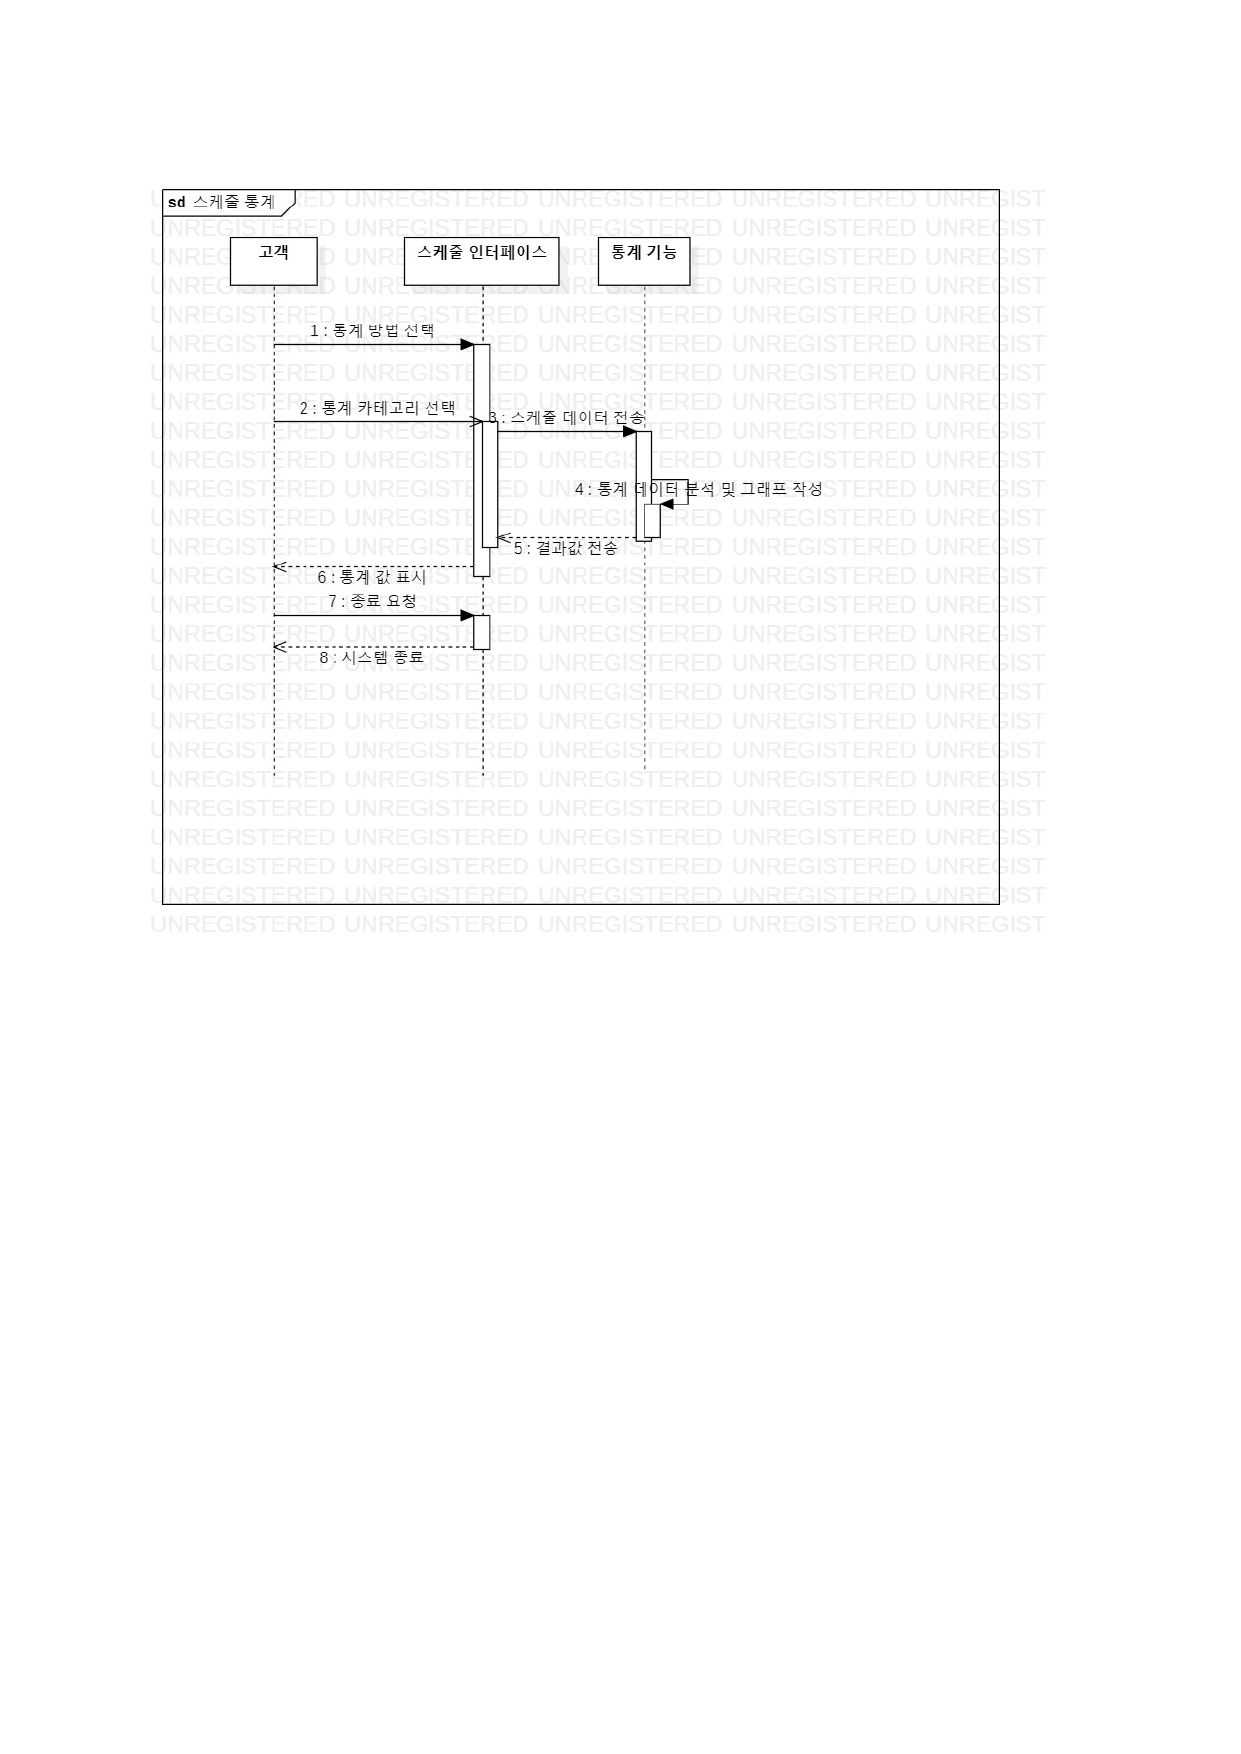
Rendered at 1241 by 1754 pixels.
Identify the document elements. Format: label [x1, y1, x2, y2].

picture [150, 177, 1047, 952]
